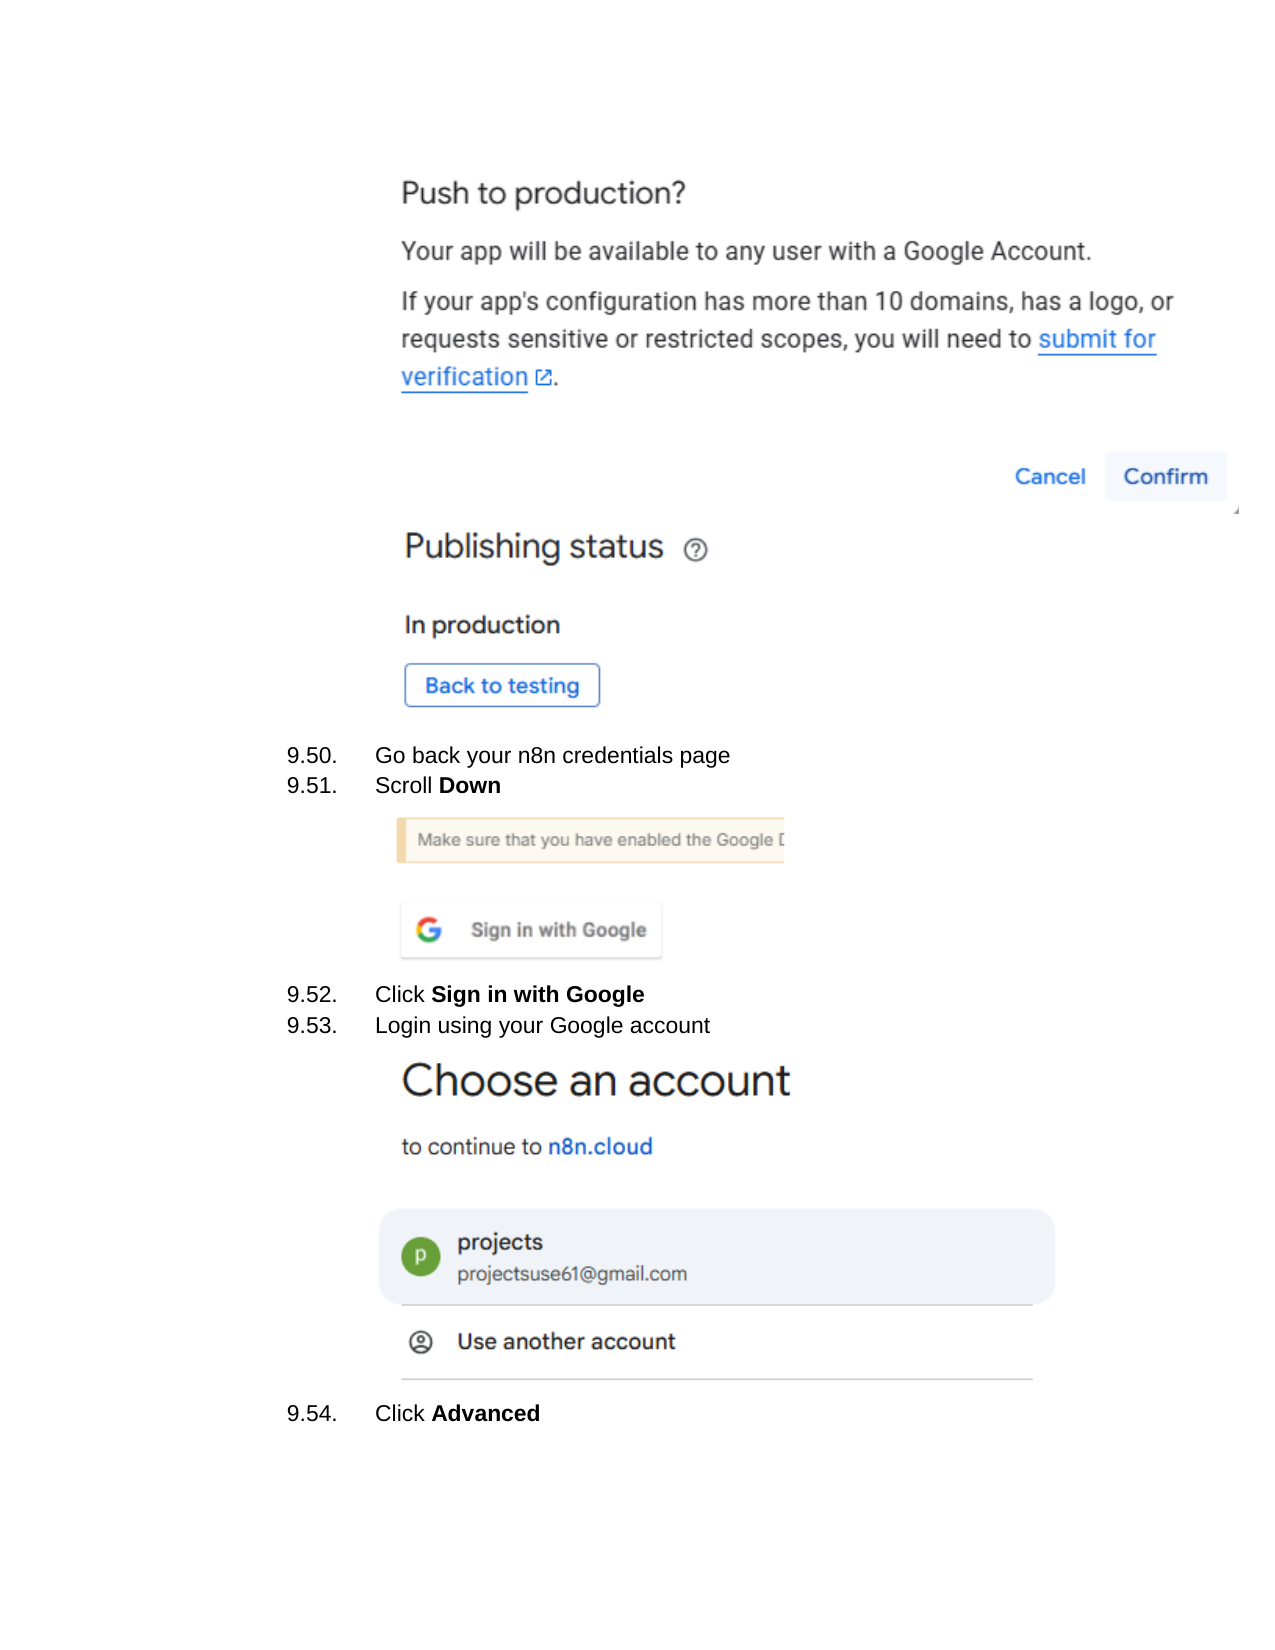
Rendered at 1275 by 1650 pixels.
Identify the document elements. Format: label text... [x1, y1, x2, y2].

list Click Sign in with Google [337, 981, 1125, 1008]
picture [375, 802, 785, 978]
list Go back your n8n credentials page [337, 742, 1125, 768]
picture [375, 150, 1239, 514]
list Login using your Google account [337, 1012, 1125, 1038]
picture [375, 1041, 1061, 1397]
list Scroll Down [337, 772, 1125, 799]
list Click Advanced [337, 1400, 1125, 1426]
picture [375, 517, 743, 739]
